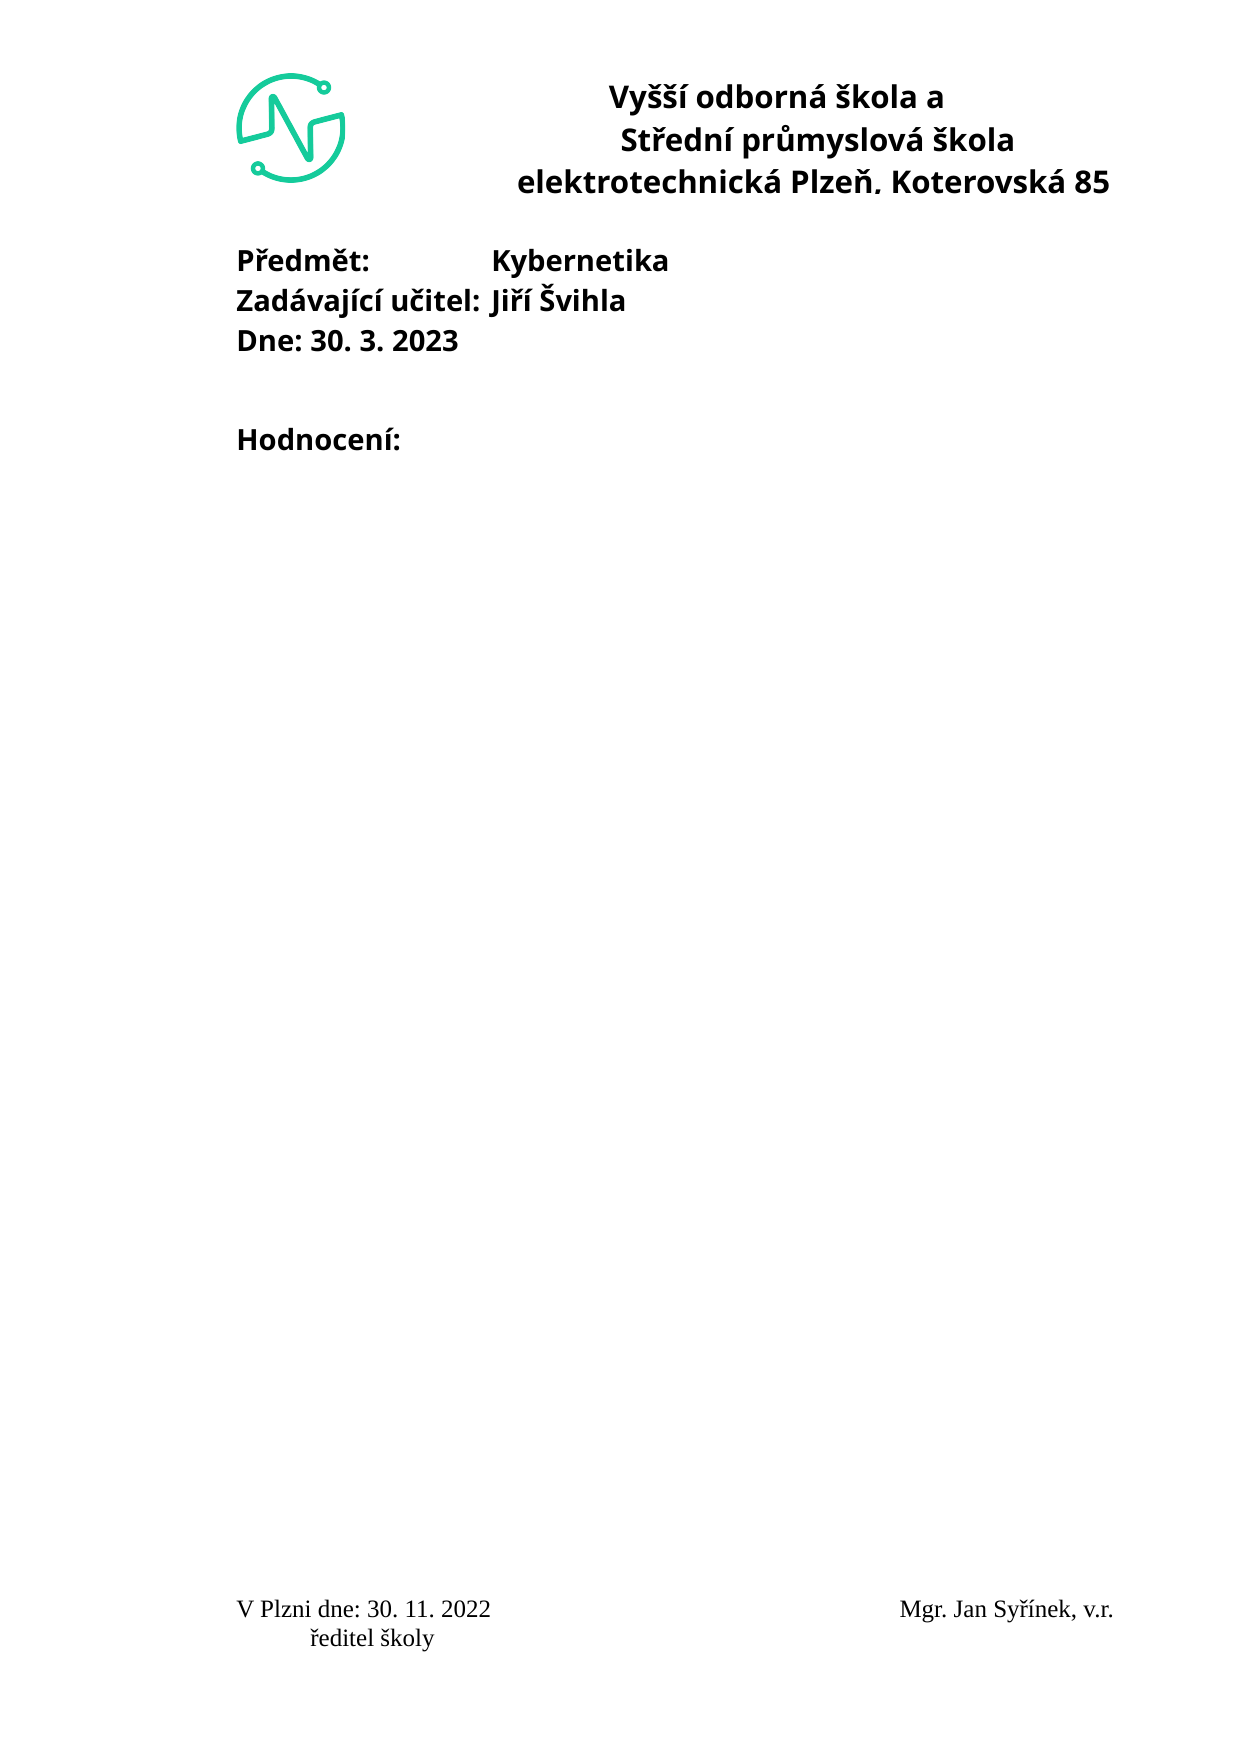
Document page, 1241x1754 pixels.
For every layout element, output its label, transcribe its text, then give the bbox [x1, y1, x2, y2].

text Hodnocení: [236, 419, 1152, 459]
text Předmět: Kybernetika [236, 241, 1152, 280]
text Zadávající učitel: Jiří Švihla [236, 280, 1152, 320]
text Dne: 30. 3. 2023 [236, 320, 1152, 359]
picture [236, 73, 346, 183]
